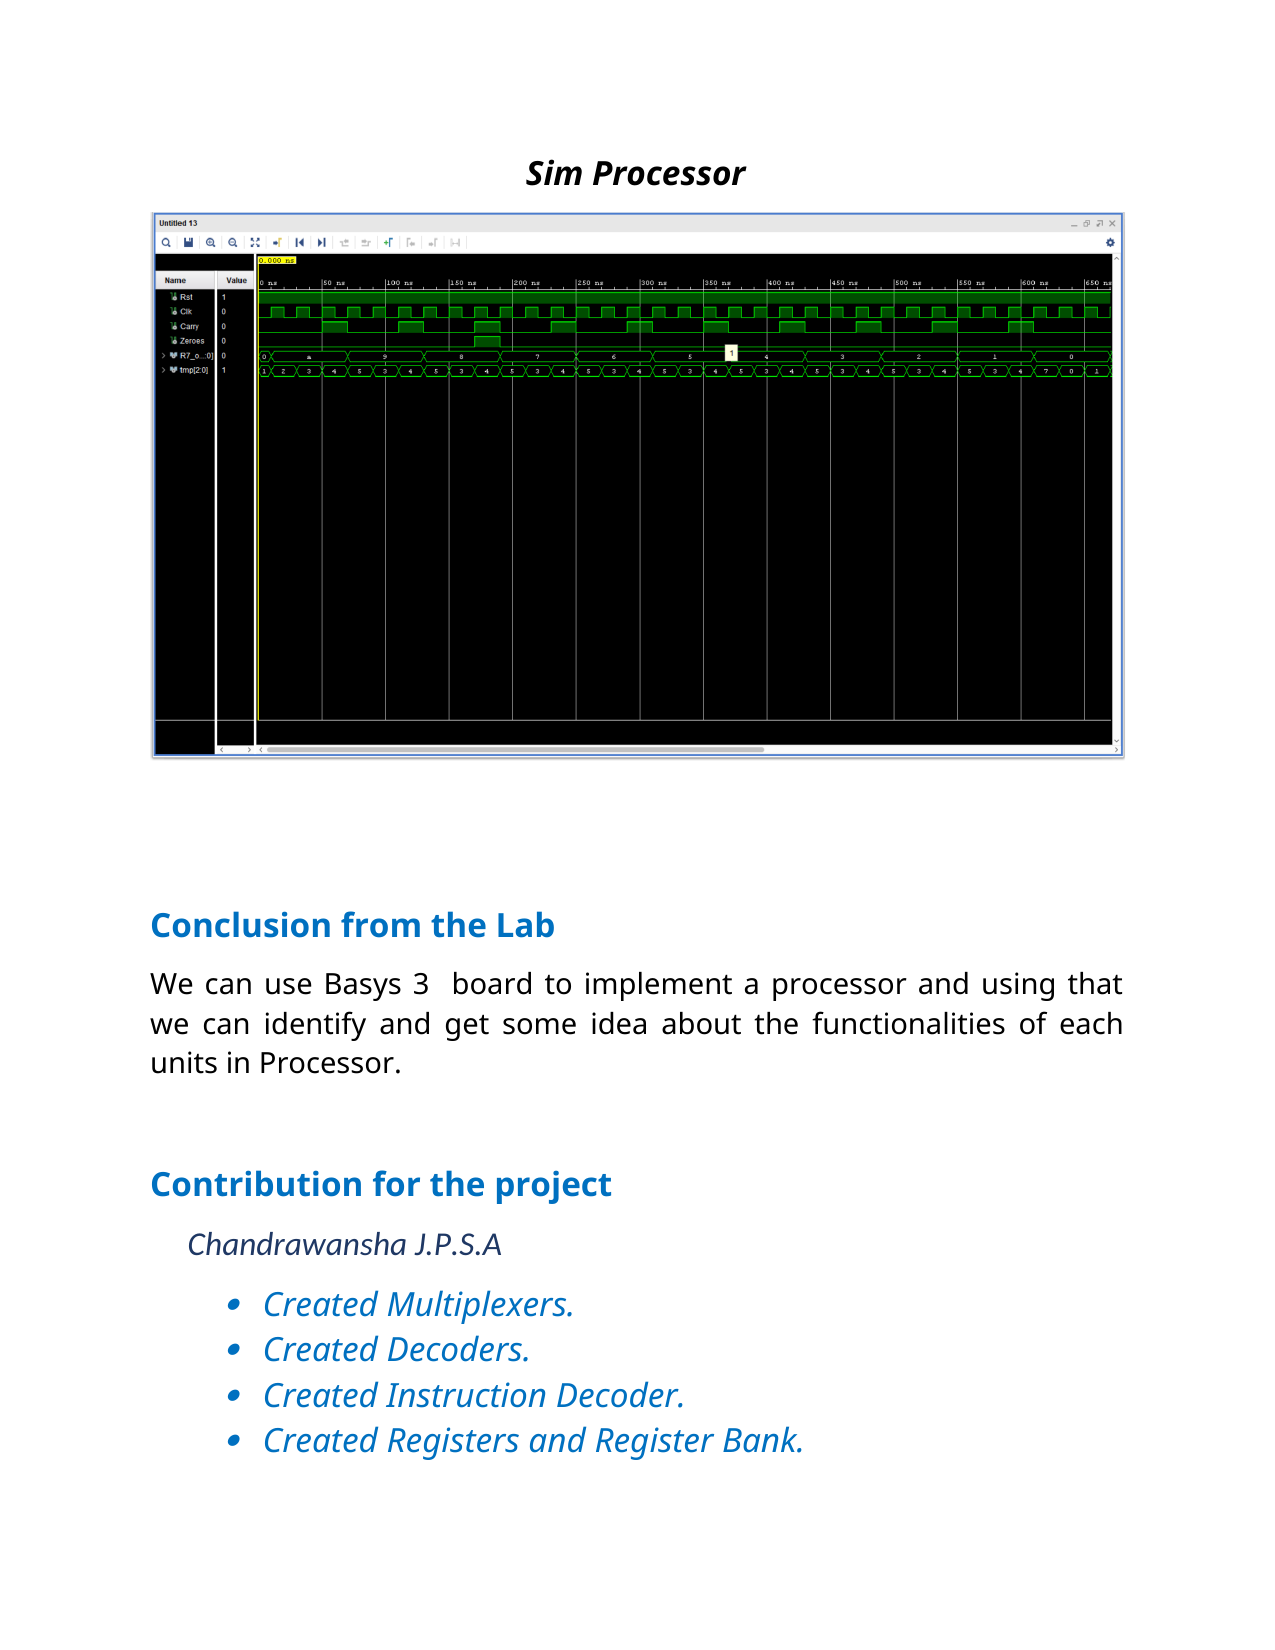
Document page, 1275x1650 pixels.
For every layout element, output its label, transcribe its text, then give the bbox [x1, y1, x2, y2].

text Contribution for the project [150, 1161, 1125, 1207]
picture [150, 212, 1125, 761]
text Sim Processor [150, 150, 1125, 195]
list Created Decoders. [225, 1326, 1125, 1372]
list Created Registers and Register Bank. [225, 1417, 1125, 1462]
text Chandrawansha J.P.S.A [187, 1223, 1125, 1264]
text We can use Basys 3 board to implement a processor and using that we can identify and get some idea about the functionalities of each units in Processor. [150, 963, 1125, 1082]
list Created Instruction Decoder. [225, 1372, 1125, 1417]
text Conclusion from the Lab [150, 901, 1125, 947]
list Created Multiplexers. [225, 1281, 1125, 1326]
